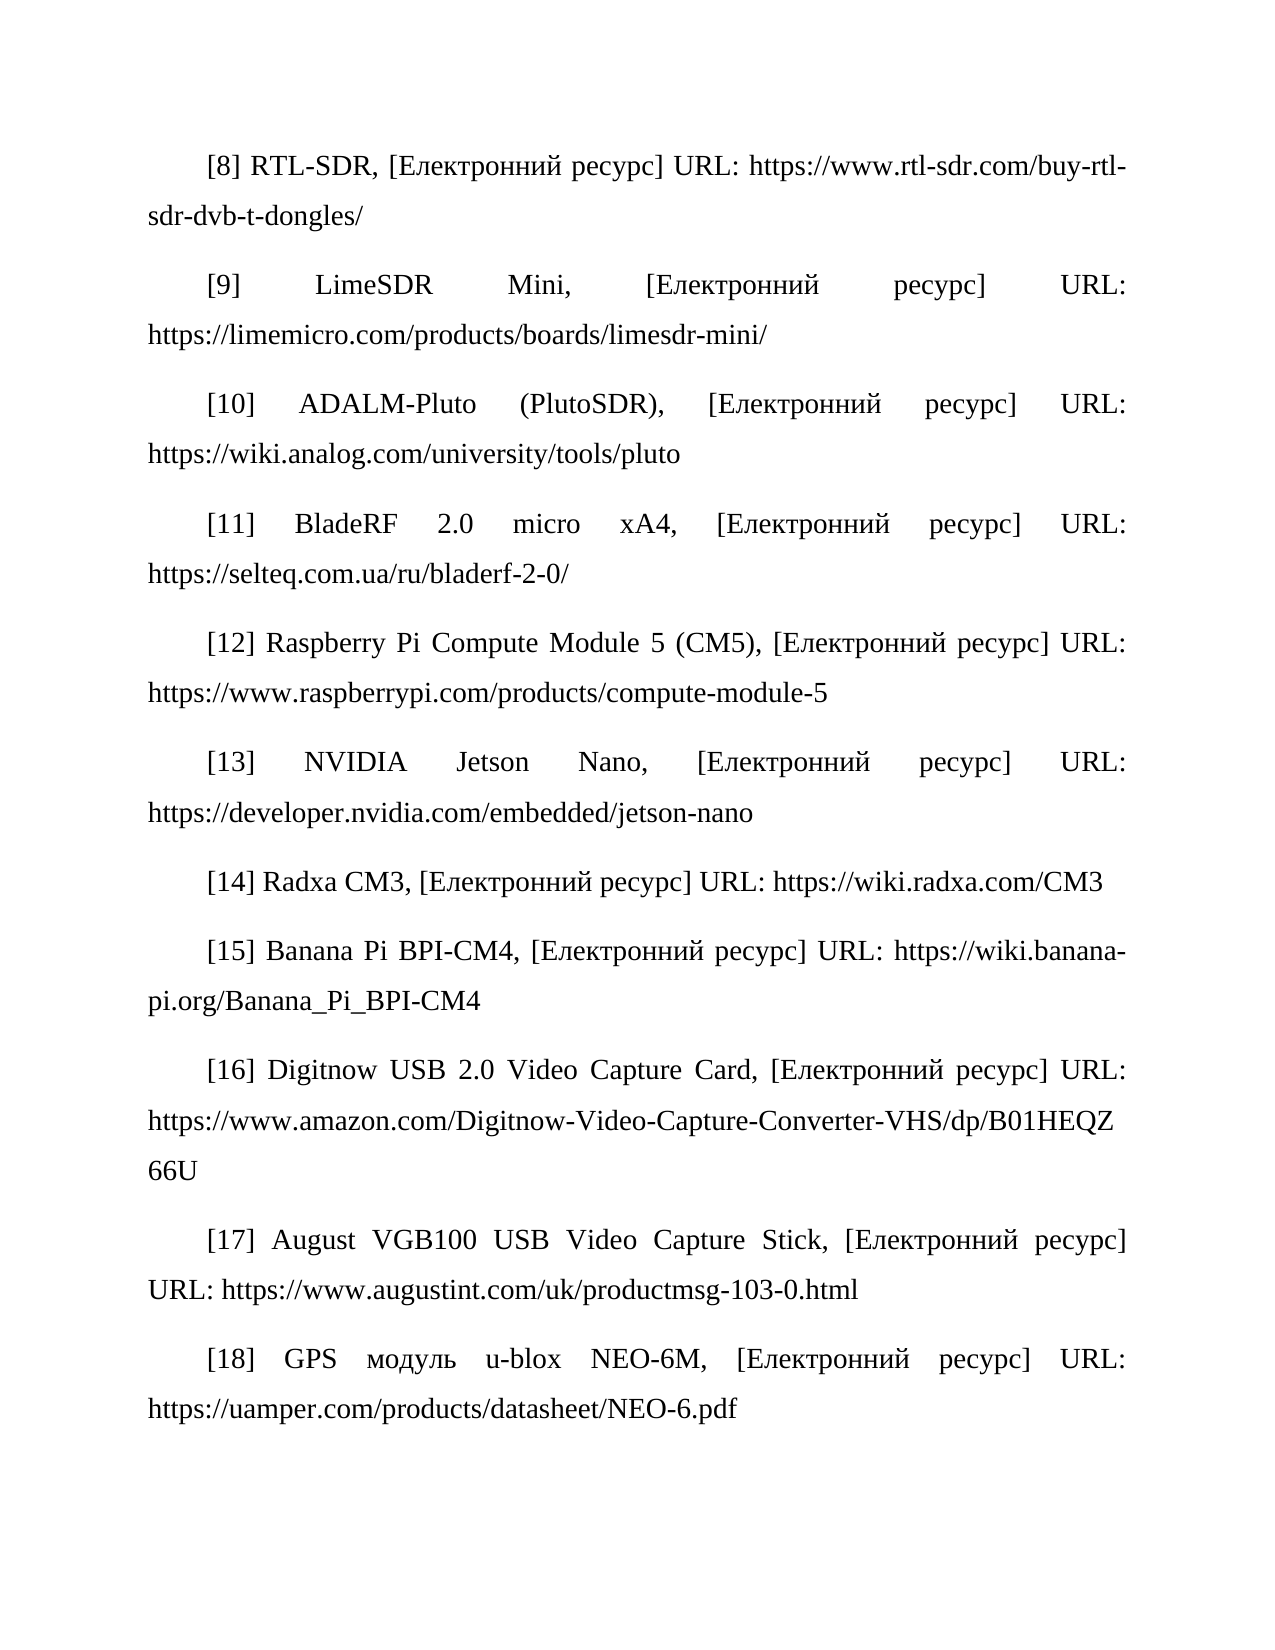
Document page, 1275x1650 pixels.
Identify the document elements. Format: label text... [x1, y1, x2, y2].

text [15] Banana Pi BPI-CM4, [Електронний ресурс] URL: https://wiki.banana-pi.org/Banana_Pi_BPI-CM4 [148, 933, 1127, 1017]
text [10] ADALM-Pluto (PlutoSDR), [Електронний ресурс] URL: https://wiki.analog.com/university/tools/pluto [148, 386, 1127, 470]
text [13] NVIDIA Jetson Nano, [Електронний ресурс] URL: https://developer.nvidia.com/embedded/jetson-nano [148, 744, 1127, 828]
text [14] Radxa CM3, [Електронний ресурс] URL: https://wiki.radxa.com/CM3 [148, 864, 1127, 897]
text [17] August VGB100 USB Video Capture Stick, [Електронний ресурс] URL: https://www.augustint.com/uk/productmsg-103-0.html [148, 1222, 1127, 1306]
text [16] Digitnow USB 2.0 Video Capture Card, [Електронний ресурс] URL: https://www.amazon.com/Digitnow-Video-Capture-Converter-VHS/dp/B01HEQZ66U [148, 1052, 1127, 1186]
text [12] Raspberry Pi Compute Module 5 (CM5), [Електронний ресурс] URL: https://www.raspberrypi.com/products/compute-module-5 [148, 625, 1127, 709]
text [8] RTL-SDR, [Електронний ресурс] URL: https://www.rtl-sdr.com/buy-rtl-sdr-dvb-t-dongles/ [148, 148, 1127, 231]
text [9] LimeSDR Mini, [Електронний ресурс] URL: https://limemicro.com/products/boards/limesdr-mini/ [148, 267, 1127, 351]
text [18] GPS модуль u-blox NEO-6M, [Електронний ресурс] URL: https://uamper.com/products/datasheet/NEO-6.pdf [148, 1341, 1127, 1425]
text [11] BladeRF 2.0 micro xA4, [Електронний ресурс] URL: https://selteq.com.ua/ru/bladerf-2-0/ [148, 506, 1127, 589]
